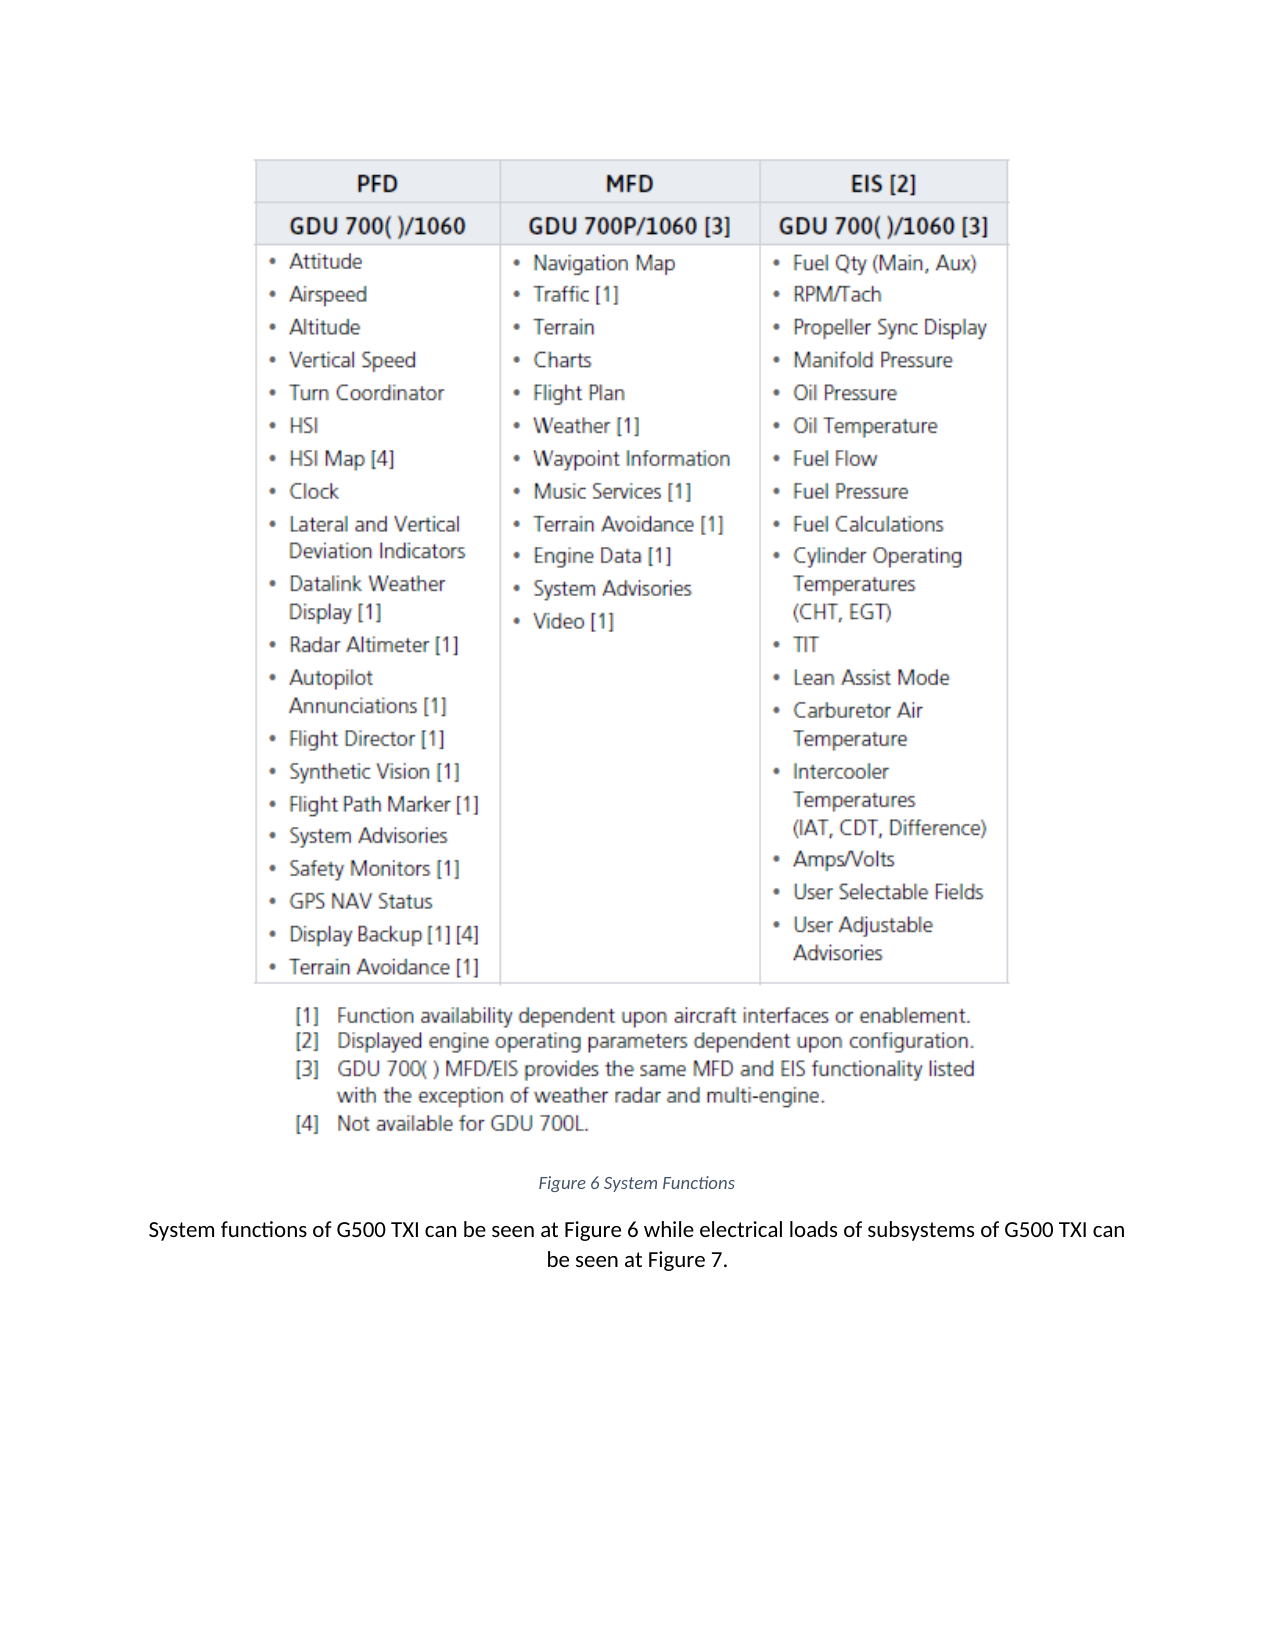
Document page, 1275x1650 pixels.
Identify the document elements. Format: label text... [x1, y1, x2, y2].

picture [240, 147, 1035, 1153]
text Figure 6 System Functions [148, 1171, 1127, 1194]
text System functions of G500 TXI can be seen at Figure 6 while electrical loads of subsystems of G500 TXI can be seen at Figure 7. [148, 1215, 1127, 1273]
